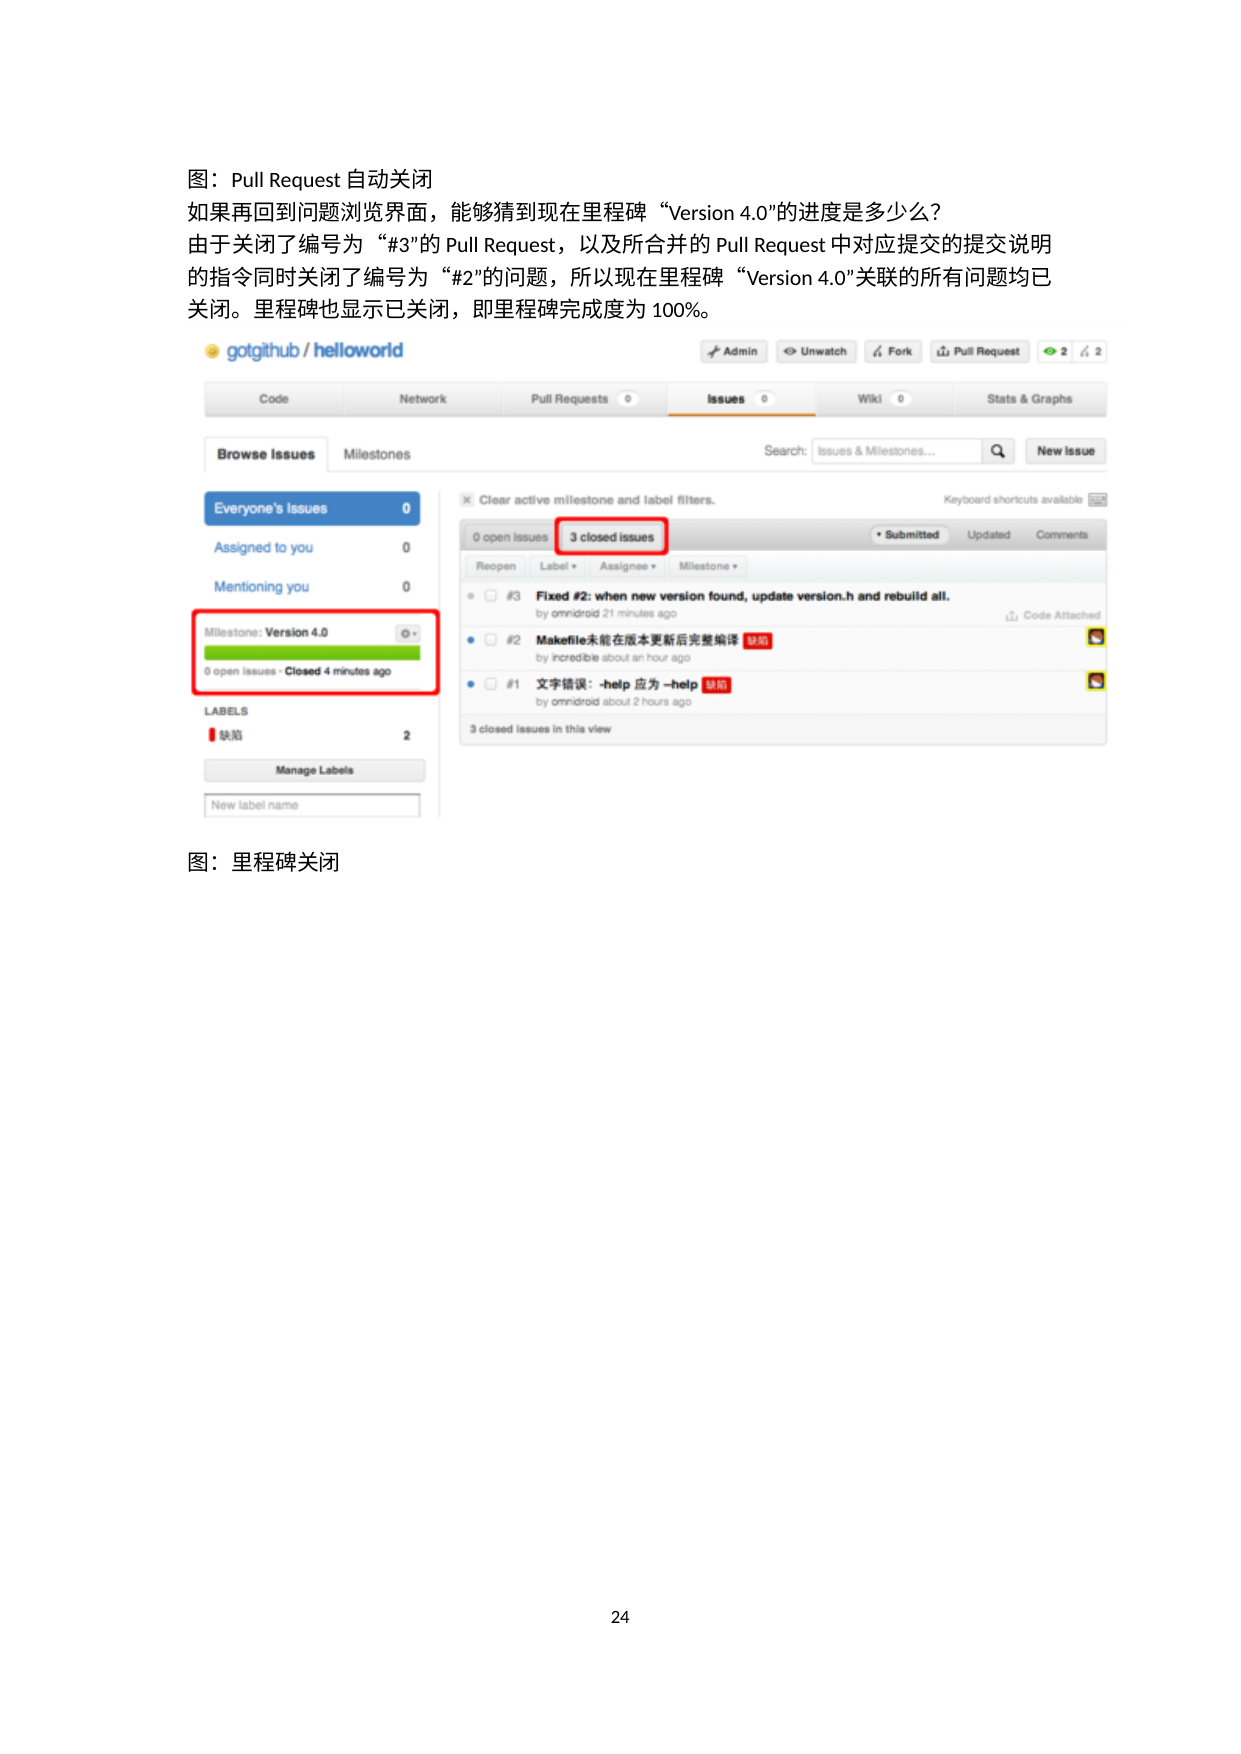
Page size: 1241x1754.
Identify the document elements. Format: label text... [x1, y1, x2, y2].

picture [187, 324, 1125, 836]
text 图：Pull Request自动关闭 [187, 162, 1053, 194]
text 由于关闭了编号为“#3”的Pull Request，以及所合并的Pull Request中对应提交的提交说明的指令同时关闭了编号为“#2”的问题，所以现在里程碑“Version 4.0”关联的所有问题均已关闭。里程碑也显示已关闭，即里程碑完成度为100%。 [187, 227, 1053, 324]
text 图：里程碑关闭 [187, 844, 1053, 877]
text 如果再回到问题浏览界面，能够猜到现在里程碑“Version 4.0”的进度是多少么？ [187, 194, 1053, 227]
